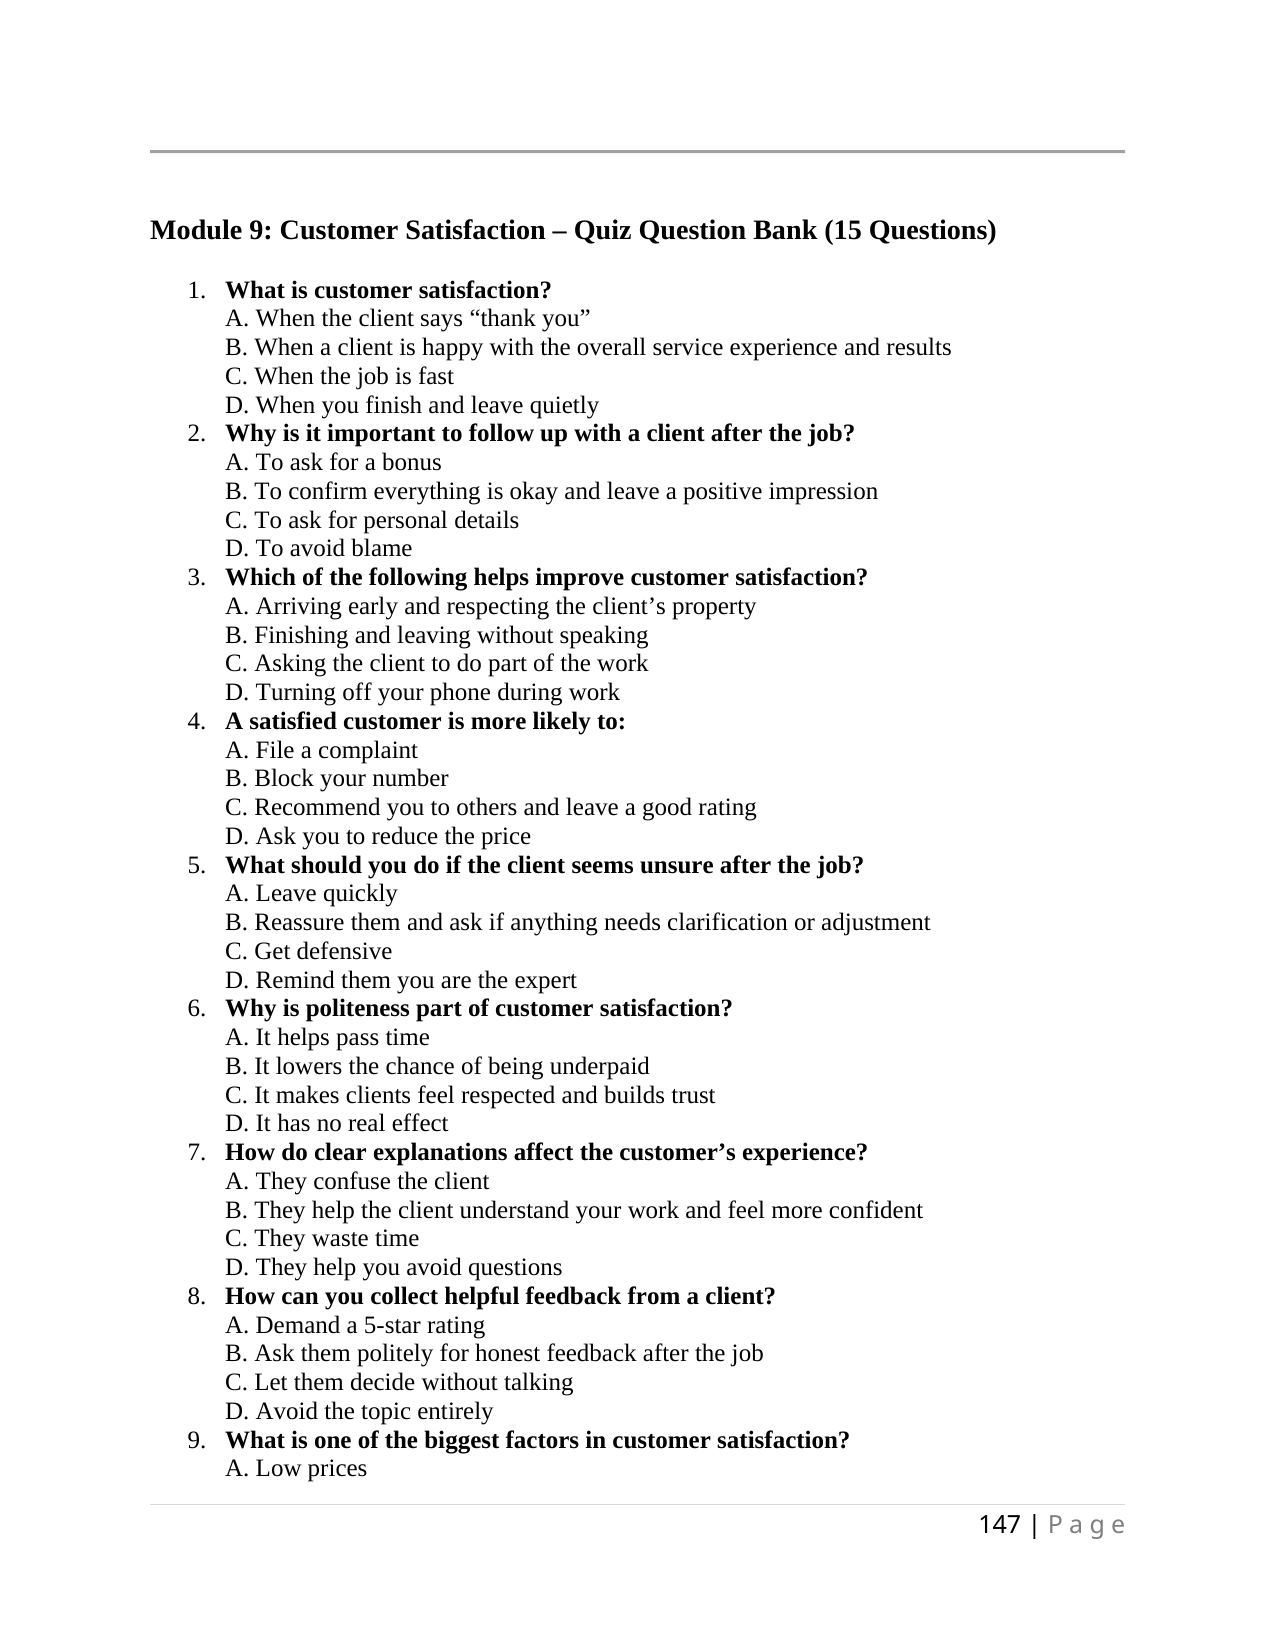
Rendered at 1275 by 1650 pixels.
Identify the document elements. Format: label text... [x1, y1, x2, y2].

text Module 9: Customer Satisfaction – Quiz Question Bank (15 Questions) [150, 213, 1125, 246]
list Which of the following helps improve customer satisfaction? A. Arriving early and respecting the client’s property B. Finishing and leaving without speaking C. Asking the client to do part of the work D. Turning off your phone during work [187, 562, 1125, 706]
list How do clear explanations affect the customer’s experience? A. They confuse the client B. They help the client understand your work and feel more confident C. They waste time D. They help you avoid questions [187, 1137, 1125, 1281]
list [187, 1425, 1125, 1482]
list Why is politeness part of customer satisfaction? A. It helps pass time B. It lowers the chance of being underpaid C. It makes clients feel respected and builds trust D. It has no real effect [187, 993, 1125, 1137]
list A satisfied customer is more likely to: A. File a complaint B. Block your number C. Recommend you to others and leave a good rating D. Ask you to reduce the price [187, 706, 1125, 850]
list What should you do if the client seems unsure after the job? A. Leave quickly B. Reassure them and ask if anything needs clarification or adjustment C. Get defensive D. Remind them you are the expert [187, 850, 1125, 993]
list How can you collect helpful feedback from a client? A. Demand a 5-star rating B. Ask them politely for honest feedback after the job C. Let them decide without talking D. Avoid the topic entirely [187, 1281, 1125, 1425]
list Why is it important to follow up with a client after the job? A. To ask for a bonus B. To confirm everything is okay and leave a positive impression C. To ask for personal details D. To avoid blame [187, 418, 1125, 562]
list What is customer satisfaction? A. When the client says “thank you” B. When a client is happy with the overall service experience and results C. When the job is fast D. When you finish and leave quietly [187, 275, 1125, 418]
